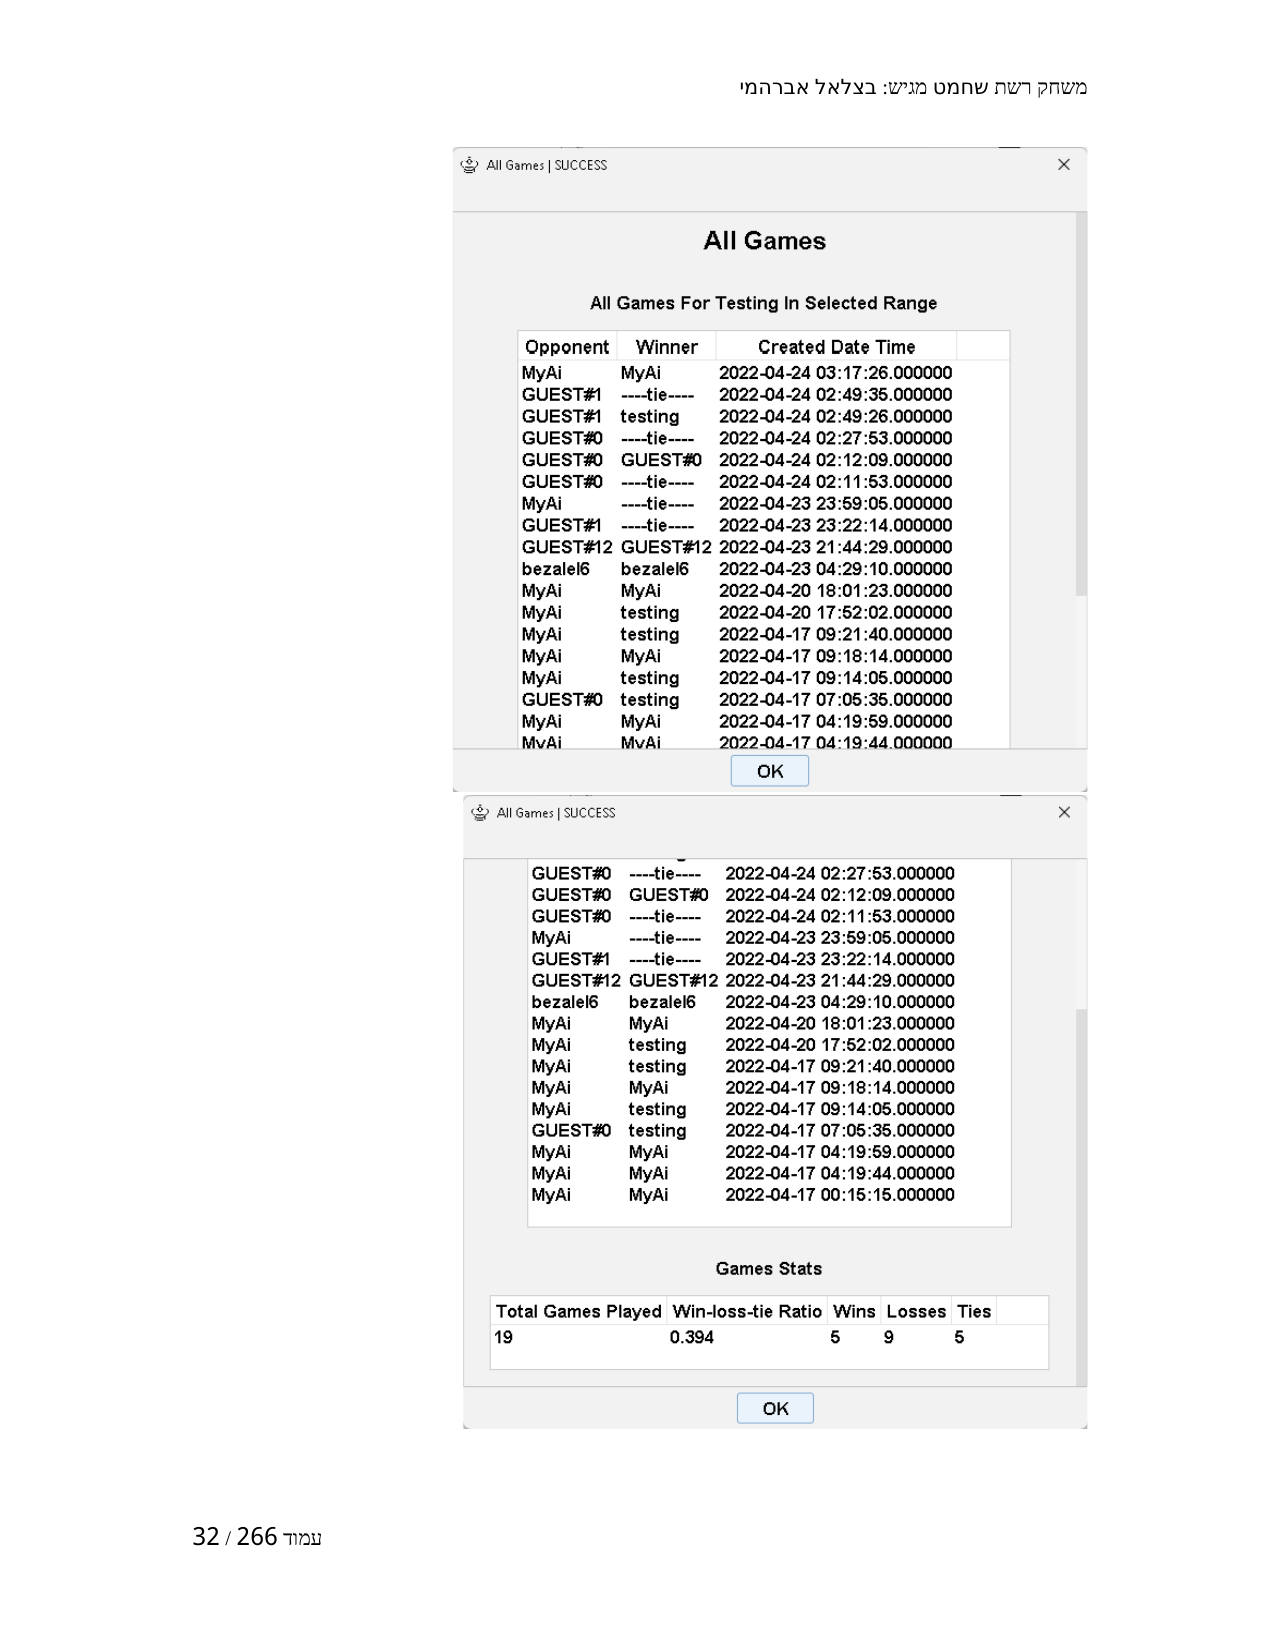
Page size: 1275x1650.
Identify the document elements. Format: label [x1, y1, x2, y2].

picture [463, 795, 1088, 1429]
picture [452, 147, 1088, 792]
